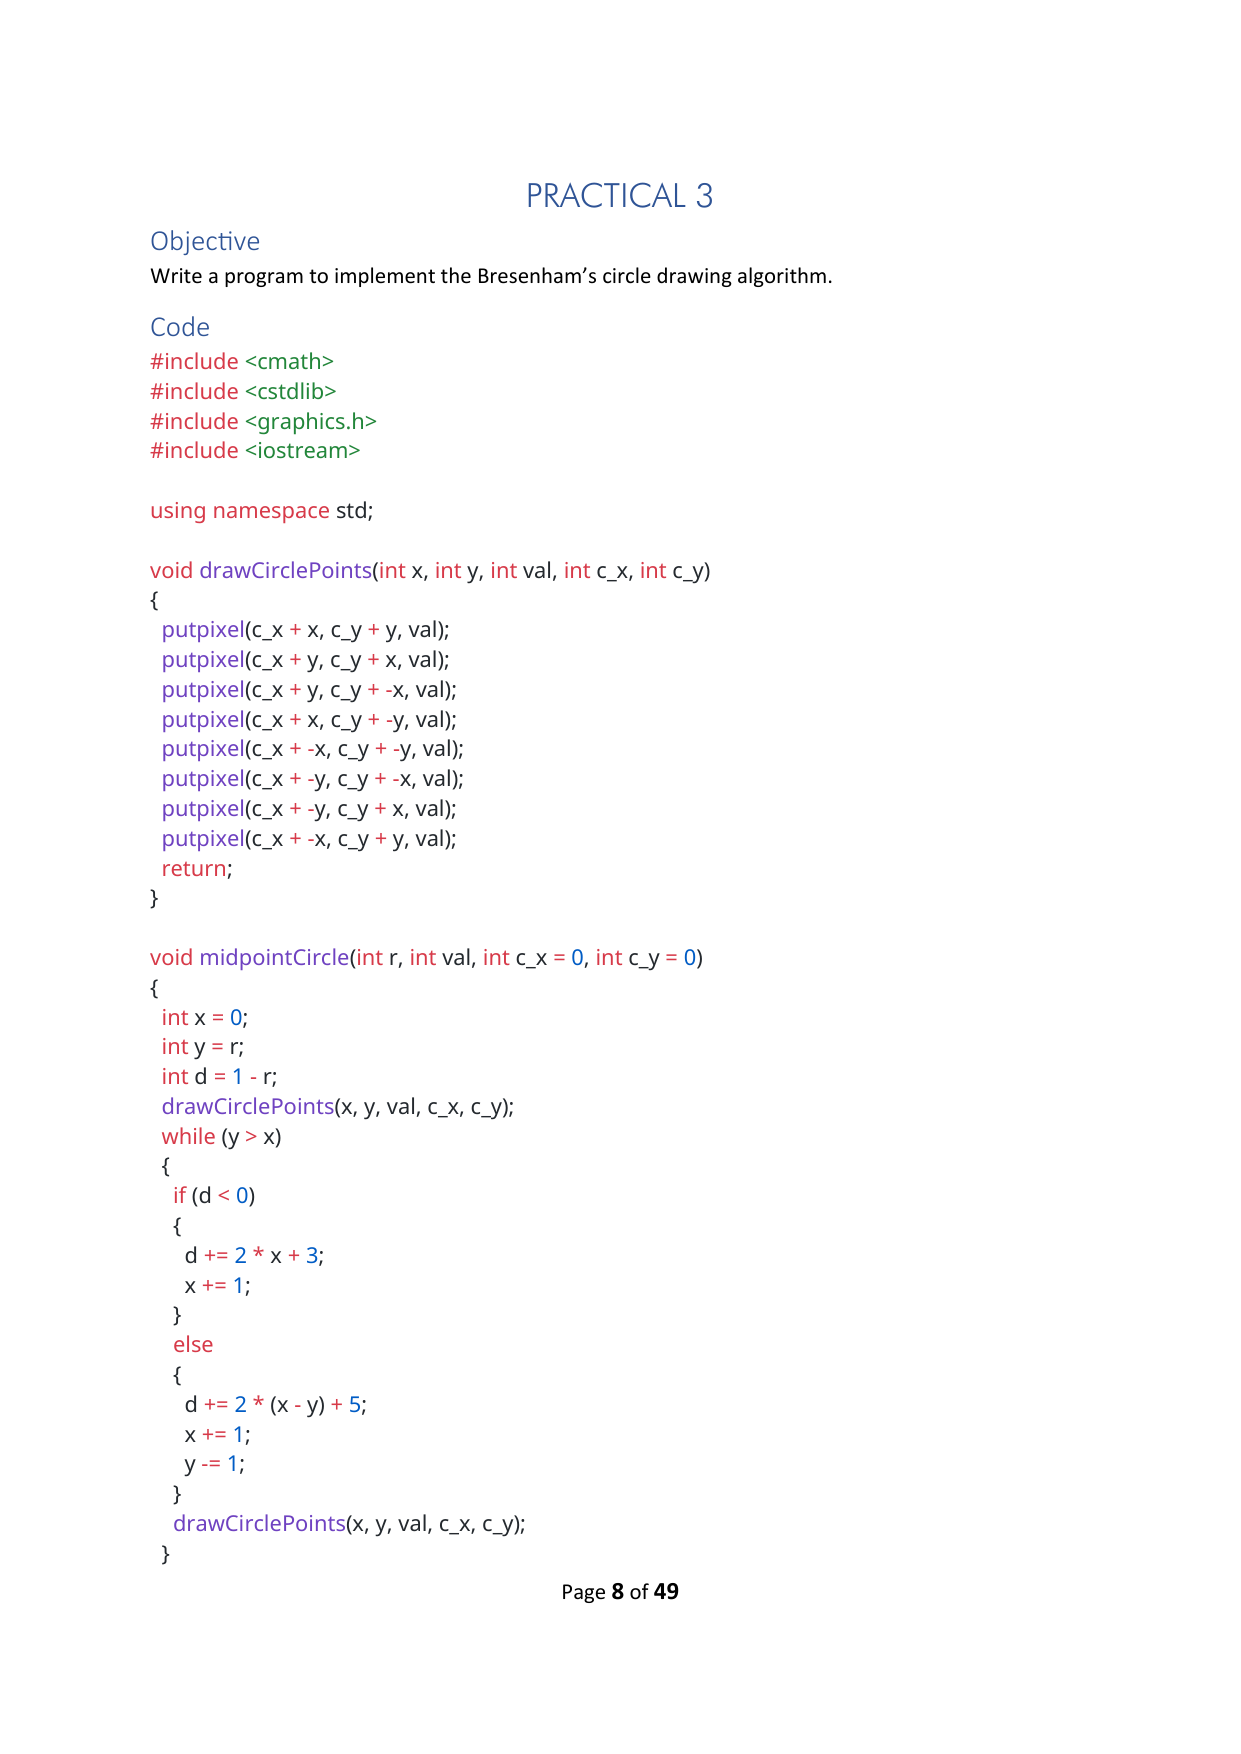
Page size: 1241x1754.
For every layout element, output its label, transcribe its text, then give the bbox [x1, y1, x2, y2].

text } [150, 882, 1090, 912]
text putpixel(c_x + -y, c_y + -x, val); [150, 763, 1090, 793]
text putpixel(c_x + -y, c_y + x, val); [150, 793, 1090, 823]
text putpixel(c_x + y, c_y + -x, val); [150, 674, 1090, 703]
text while (y > x) [150, 1121, 1090, 1150]
text #include <iostream> [150, 435, 1090, 465]
text x += 1; [150, 1269, 1090, 1299]
text #include <cmath> [150, 346, 1090, 376]
text d += 2 * (x - y) + 5; [150, 1389, 1090, 1418]
text #include <graphics.h> [150, 406, 1090, 435]
text void midpointCircle(int r, int val, int c_x = 0, int c_y = 0) [150, 942, 1090, 972]
text } [150, 1538, 1090, 1567]
text void drawCirclePoints(int x, int y, int val, int c_x, int c_y) [150, 554, 1090, 584]
text putpixel(c_x + x, c_y + -y, val); [150, 703, 1090, 733]
text } [150, 1299, 1090, 1329]
text { [150, 1359, 1090, 1389]
text { [150, 584, 1090, 614]
text int y = r; [150, 1031, 1090, 1061]
text using namespace std; [150, 495, 1090, 525]
text Write a program to implement the Bresenham’s circle drawing algorithm. [150, 261, 1090, 289]
subtitle PRACTICAL 3 [150, 175, 1090, 215]
text putpixel(c_x + -x, c_y + y, val); [150, 823, 1090, 852]
text #include <cstdlib> [150, 376, 1090, 406]
text int d = 1 - r; [150, 1061, 1090, 1091]
text { [150, 972, 1090, 1001]
text putpixel(c_x + x, c_y + y, val); [150, 614, 1090, 644]
text putpixel(c_x + -x, c_y + -y, val); [150, 733, 1090, 763]
text } [150, 1478, 1090, 1508]
text putpixel(c_x + y, c_y + x, val); [150, 644, 1090, 674]
text int x = 0; [150, 1001, 1090, 1031]
text drawCirclePoints(x, y, val, c_x, c_y); [150, 1508, 1090, 1538]
text drawCirclePoints(x, y, val, c_x, c_y); [150, 1091, 1090, 1121]
text { [150, 1210, 1090, 1240]
text if (d < 0) [150, 1180, 1090, 1210]
subtitle Objective [150, 222, 1090, 258]
text y -= 1; [150, 1448, 1090, 1478]
text x += 1; [150, 1418, 1090, 1448]
text { [150, 1150, 1090, 1180]
subtitle Code [150, 308, 1090, 343]
text return; [150, 852, 1090, 882]
text d += 2 * x + 3; [150, 1240, 1090, 1269]
text else [150, 1329, 1090, 1359]
